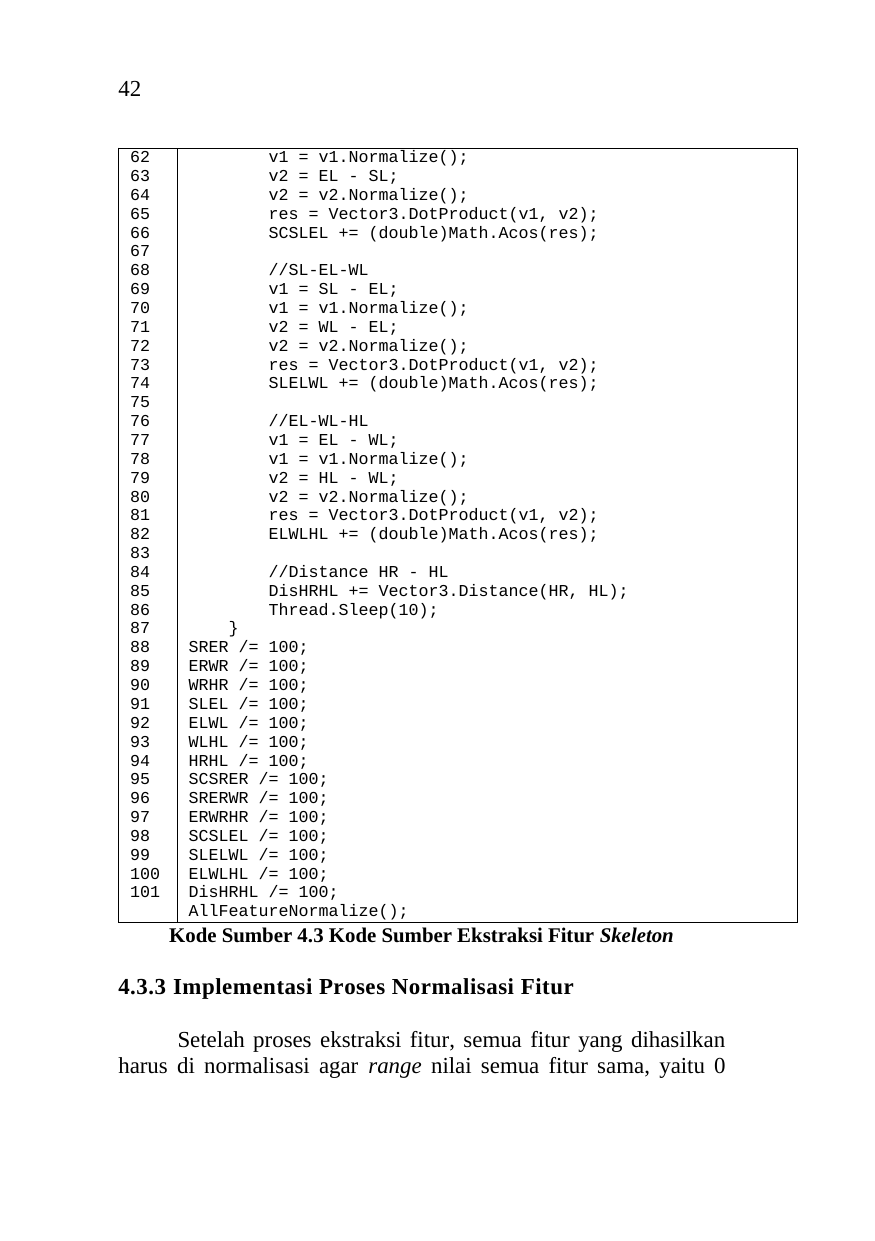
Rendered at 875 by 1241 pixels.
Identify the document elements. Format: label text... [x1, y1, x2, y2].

subtitle 4.3.3 Implementasi Proses Normalisasi Fitur [118, 973, 726, 999]
list Kode Sumber 4.3 Kode Sumber Ekstraksi Fitur Skeleton [118, 923, 726, 947]
